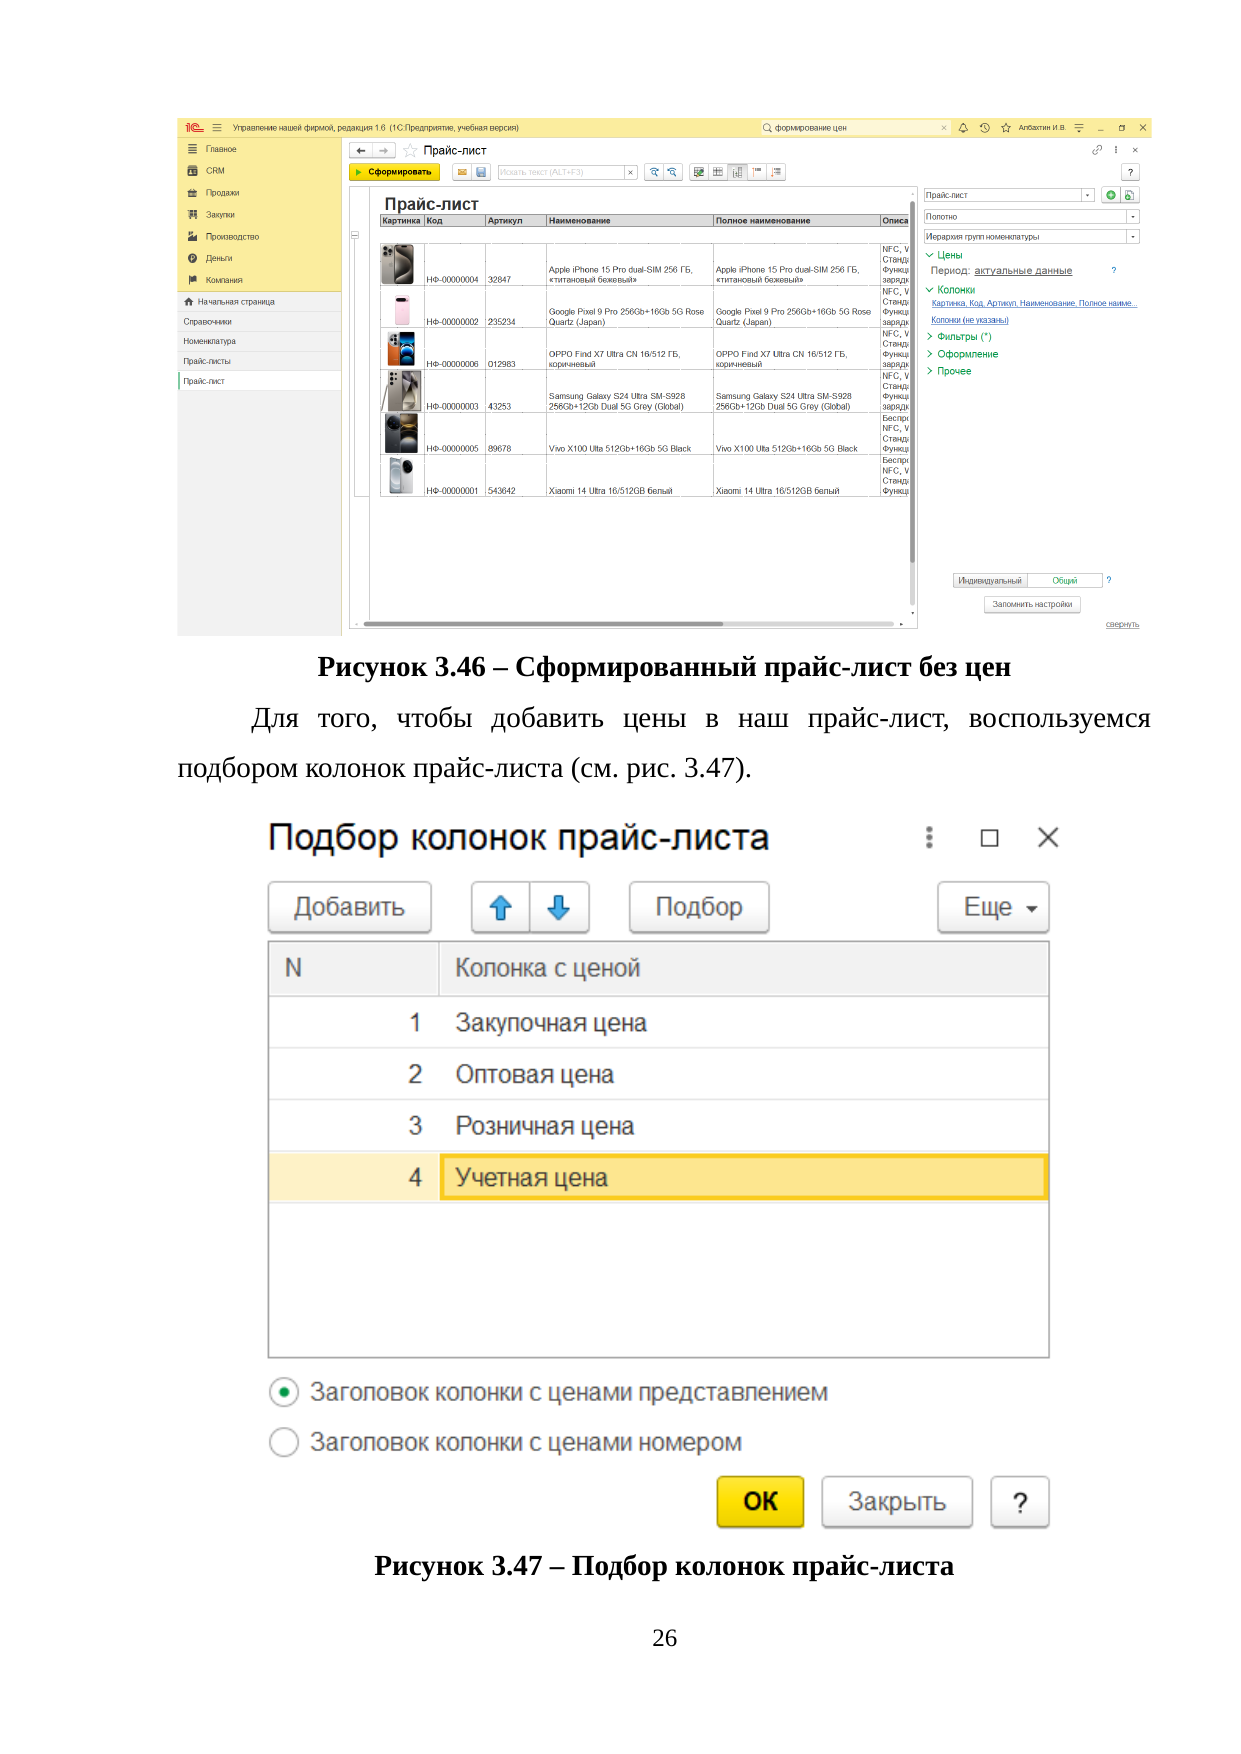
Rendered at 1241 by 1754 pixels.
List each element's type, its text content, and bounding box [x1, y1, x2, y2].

picture [246, 800, 1083, 1534]
text Рисунок 3.46 – Сформированный прайс-лист без цен [177, 649, 1152, 683]
text Рисунок 3.47 – Подбор колонок прайс-листа [177, 1548, 1152, 1581]
text Для того, чтобы добавить цены в наш прайс-лист, воспользуемся подбором колонок прайс-листа (см. рис. 3.47). [177, 700, 1152, 784]
picture [177, 118, 1152, 636]
